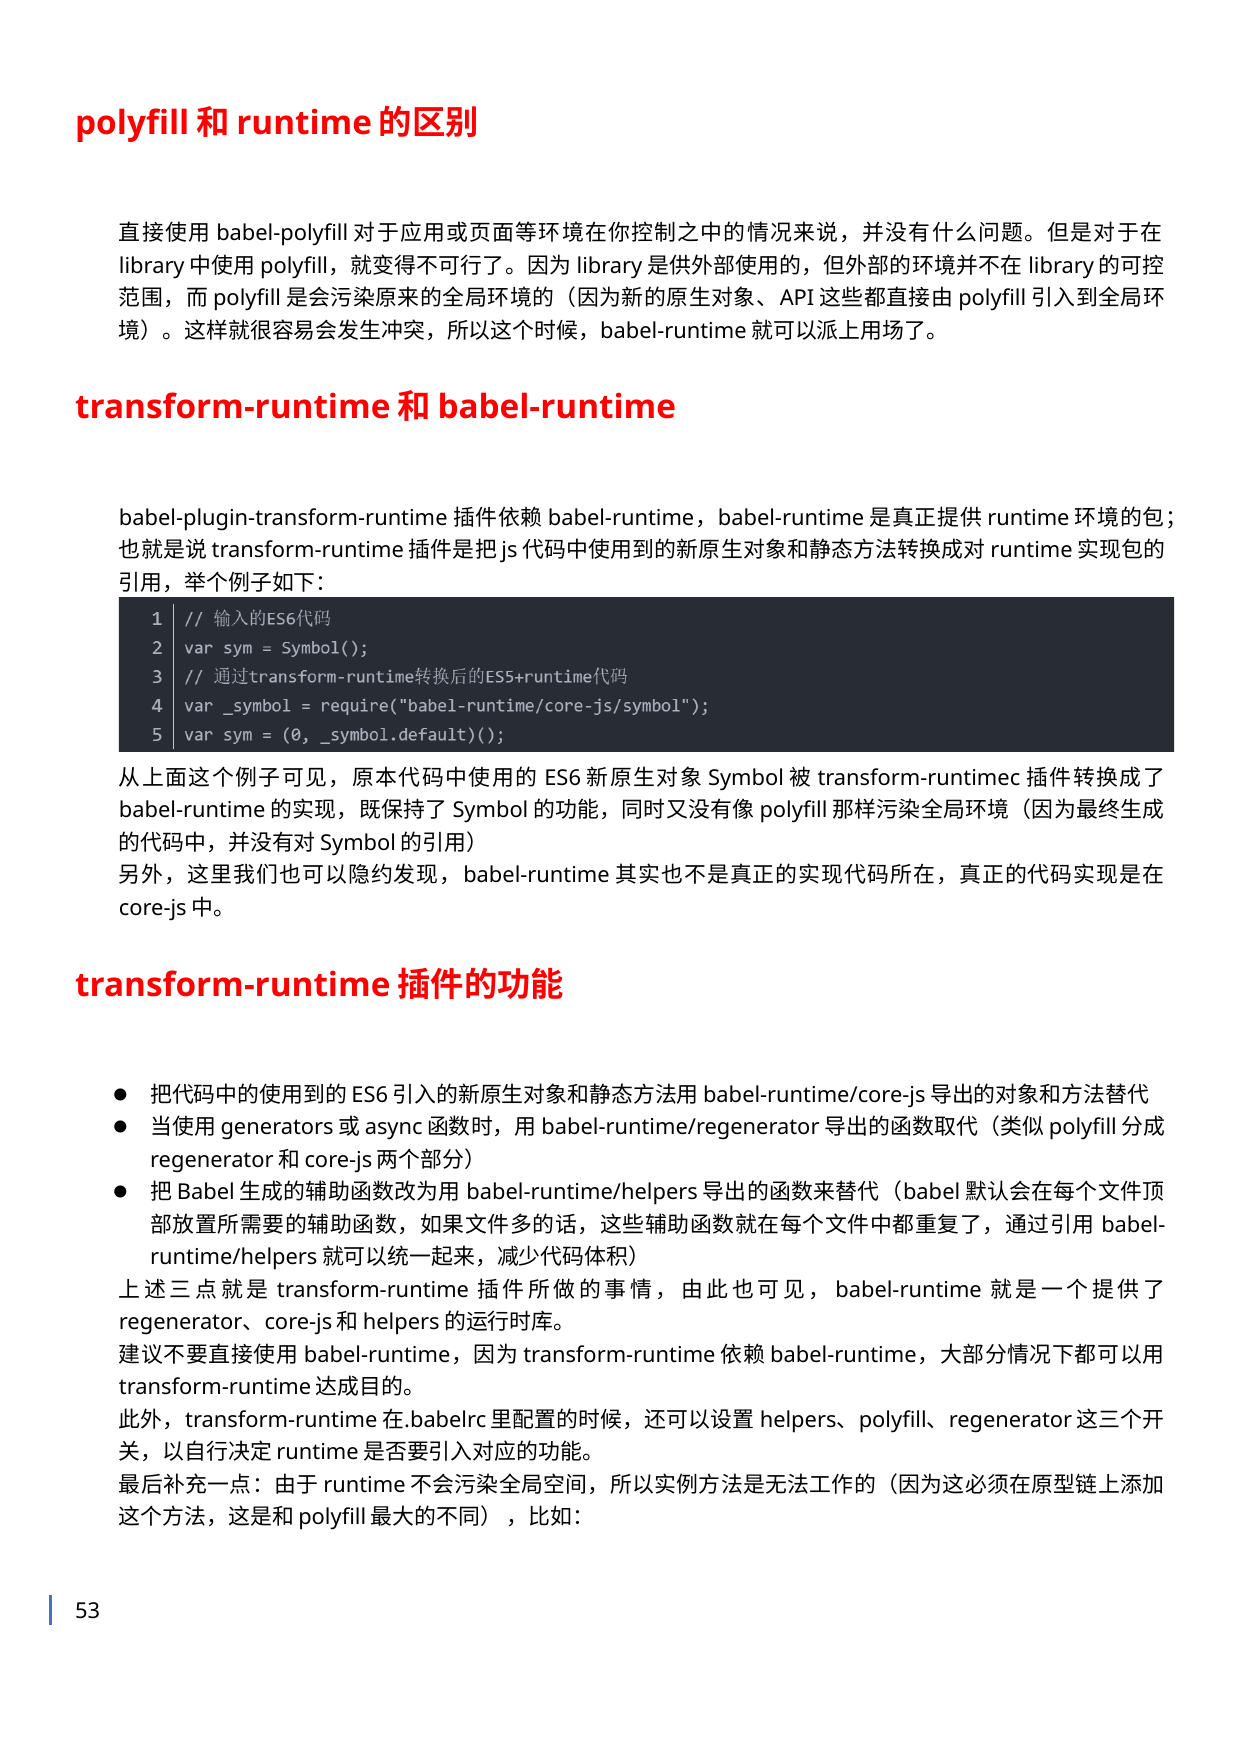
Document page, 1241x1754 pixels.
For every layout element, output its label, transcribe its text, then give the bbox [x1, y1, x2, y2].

text 此外，transform-runtime在.babelrc里配置的时候，还可以设置helpers、polyfill、regenerator这三个开关，以自行决定runtime是否要引入对应的功能。 [119, 1401, 1165, 1466]
text 上述三点就是transform-runtime插件所做的事情，由此也可见，babel-runtime就是一个提供了regenerator、core-js和helpers的运行时库。 [119, 1271, 1165, 1336]
text 最后补充一点：由于runtime不会污染全局空间，所以实例方法是无法工作的（因为这必须在原型链上添加这个方法，这是和polyfill最大的不同） ，比如： [119, 1466, 1165, 1531]
text 直接使用babel-polyfill对于应用或页面等环境在你控制之中的情况来说，并没有什么问题。但是对于在library中使用polyfill，就变得不可行了。因为library是供外部使用的，但外部的环境并不在library的可控范围，而polyfill是会污染原来的全局环境的（因为新的原生对象、API这些都直接由polyfill引入到全局环境）。这样就很容易会发生冲突，所以这个时候，babel-runtime就可以派上用场了。 [119, 215, 1165, 345]
list 把Babel生成的辅助函数改为用babel-runtime/helpers导出的函数来替代（babel默认会在每个文件顶部放置所需要的辅助函数，如果文件多的话，这些辅助函数就在每个文件中都重复了，通过引用babel-runtime/helpers就可以统一起来，减少代码体积） [112, 1174, 1165, 1271]
text 建议不要直接使用babel-runtime，因为transform-runtime依赖babel-runtime，大部分情况下都可以用transform-runtime达成目的。 [119, 1336, 1165, 1401]
text 另外，这里我们也可以隐约发现，babel-runtime其实也不是真正的实现代码所在，真正的代码实现是在core-js中。 [119, 857, 1165, 922]
text 从上面这个例子可见，原本代码中使用的ES6新原生对象Symbol被transform-runtimec插件转换成了babel-runtime的实现，既保持了Symbol的功能，同时又没有像polyfill那样污染全局环境（因为最终生成的代码中，并没有对Symbol的引用） [119, 759, 1165, 857]
subtitle transform-runtime和babel-runtime [75, 372, 1165, 437]
subtitle polyfill和runtime的区别 [75, 88, 1165, 153]
list 当使用generators或async函数时，用babel-runtime/regenerator导出的函数取代（类似polyfill分成regenerator和core-js两个部分） [112, 1109, 1165, 1174]
picture [118, 597, 1175, 752]
text babel-plugin-transform-runtime插件依赖babel-runtime，babel-runtime是真正提供runtime环境的包；也就是说transform-runtime插件是把js代码中使用到的新原生对象和静态方法转换成对runtime实现包的引用，举个例子如下： [119, 499, 1165, 597]
list 把代码中的使用到的ES6引入的新原生对象和静态方法用babel-runtime/core-js导出的对象和方法替代 [112, 1076, 1165, 1109]
subtitle transform-runtime插件的功能 [75, 949, 1165, 1014]
